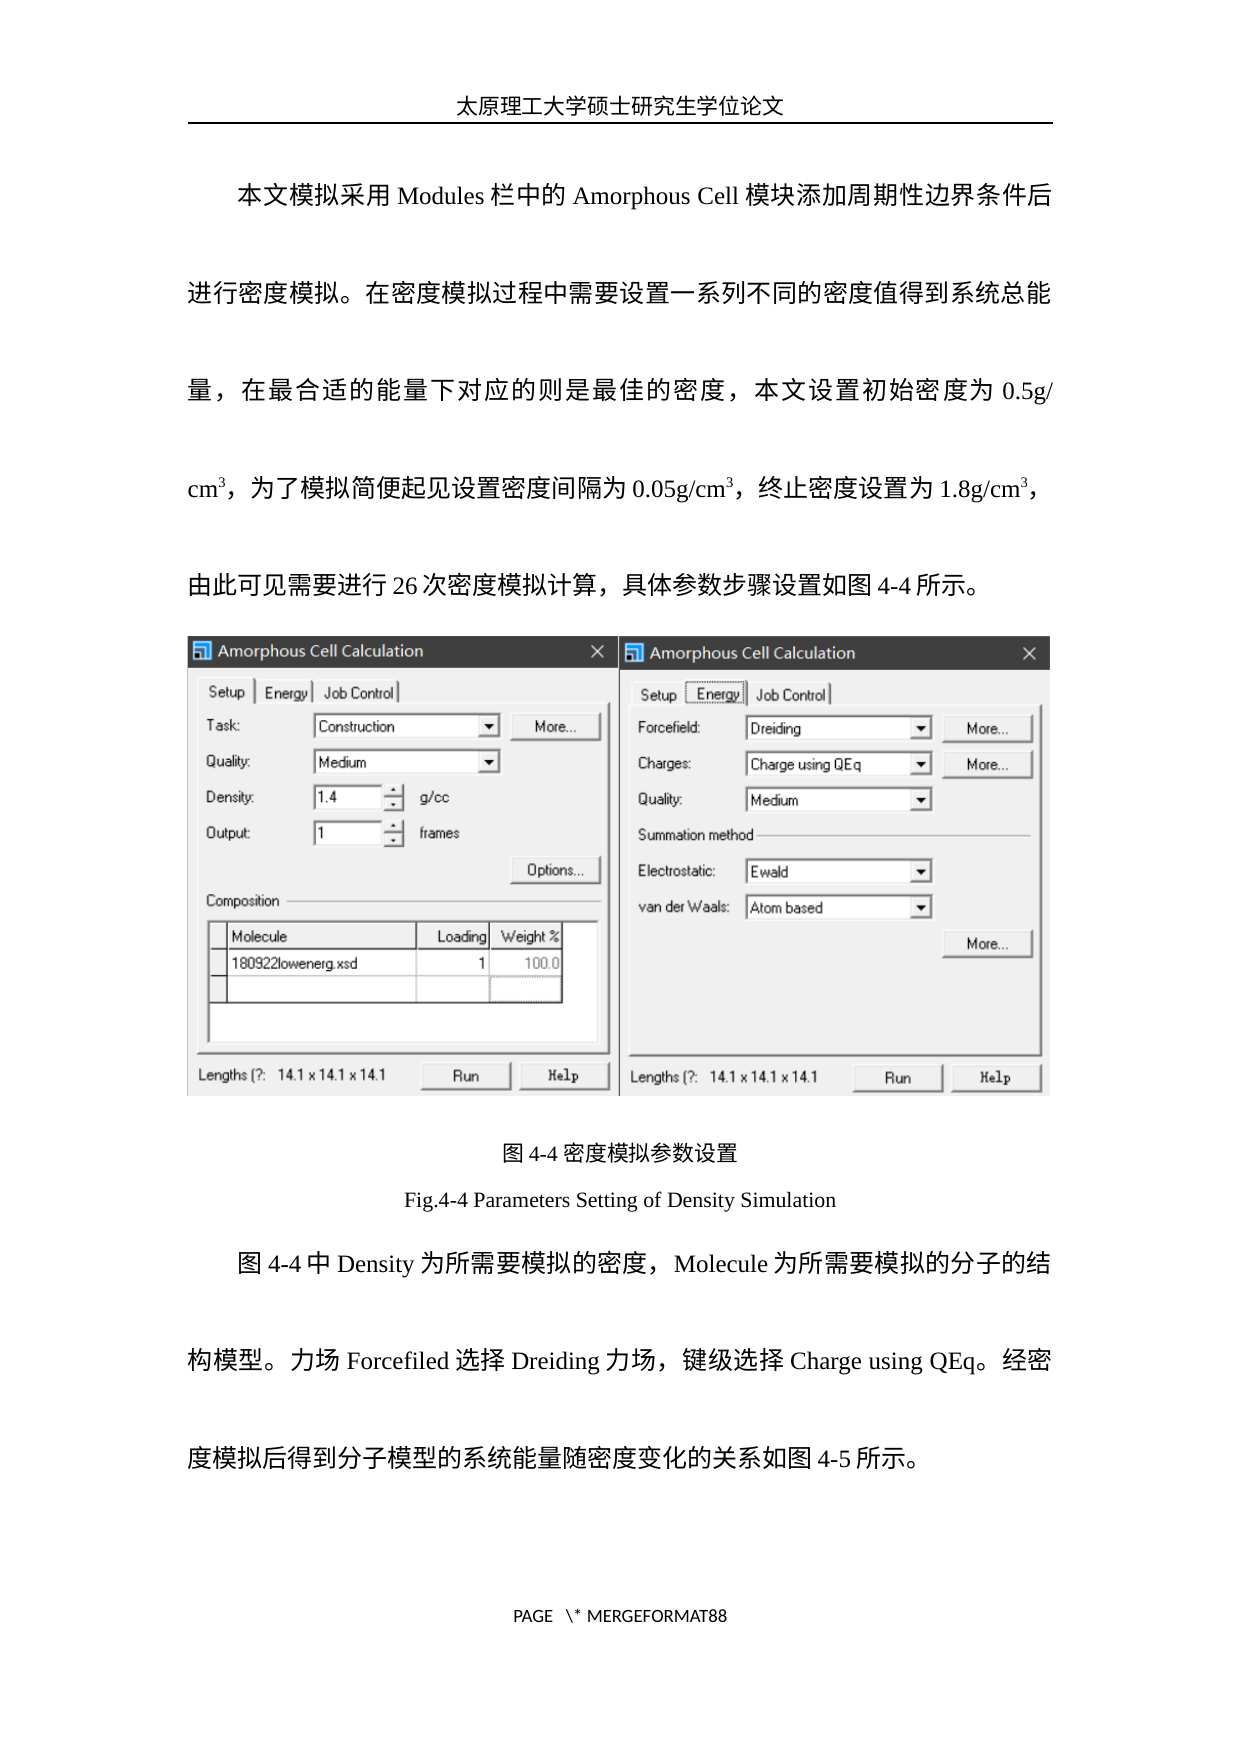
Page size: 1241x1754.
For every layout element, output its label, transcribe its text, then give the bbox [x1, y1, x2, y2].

text 图4-4 密度模拟参数设置 [187, 1135, 1053, 1168]
text 图4-4中Density为所需要模拟的密度，Molecule为所需要模拟的分子的结构模型。力场Forcefiled选择Dreiding力场，键级选择Charge using QEq。经密度模拟后得到分子模型的系统能量随密度变化的关系如图4-5所示。 [187, 1229, 1053, 1489]
text Fig.4-4 Parameters Setting of Density Simulation [187, 1183, 1053, 1216]
picture [187, 634, 1053, 1096]
text 本文模拟采用Modules栏中的Amorphous Cell模块添加周期性边界条件后进行密度模拟。在密度模拟过程中需要设置一系列不同的密度值得到系统总能量，在最合适的能量下对应的则是最佳的密度，本文设置初始密度为0.5g/cm3，为了模拟简便起见设置密度间隔为0.05g/cm3，终止密度设置为1.8g/cm3，由此可见需要进行26次密度模拟计算，具体参数步骤设置如图4-4所示。 [187, 161, 1053, 616]
